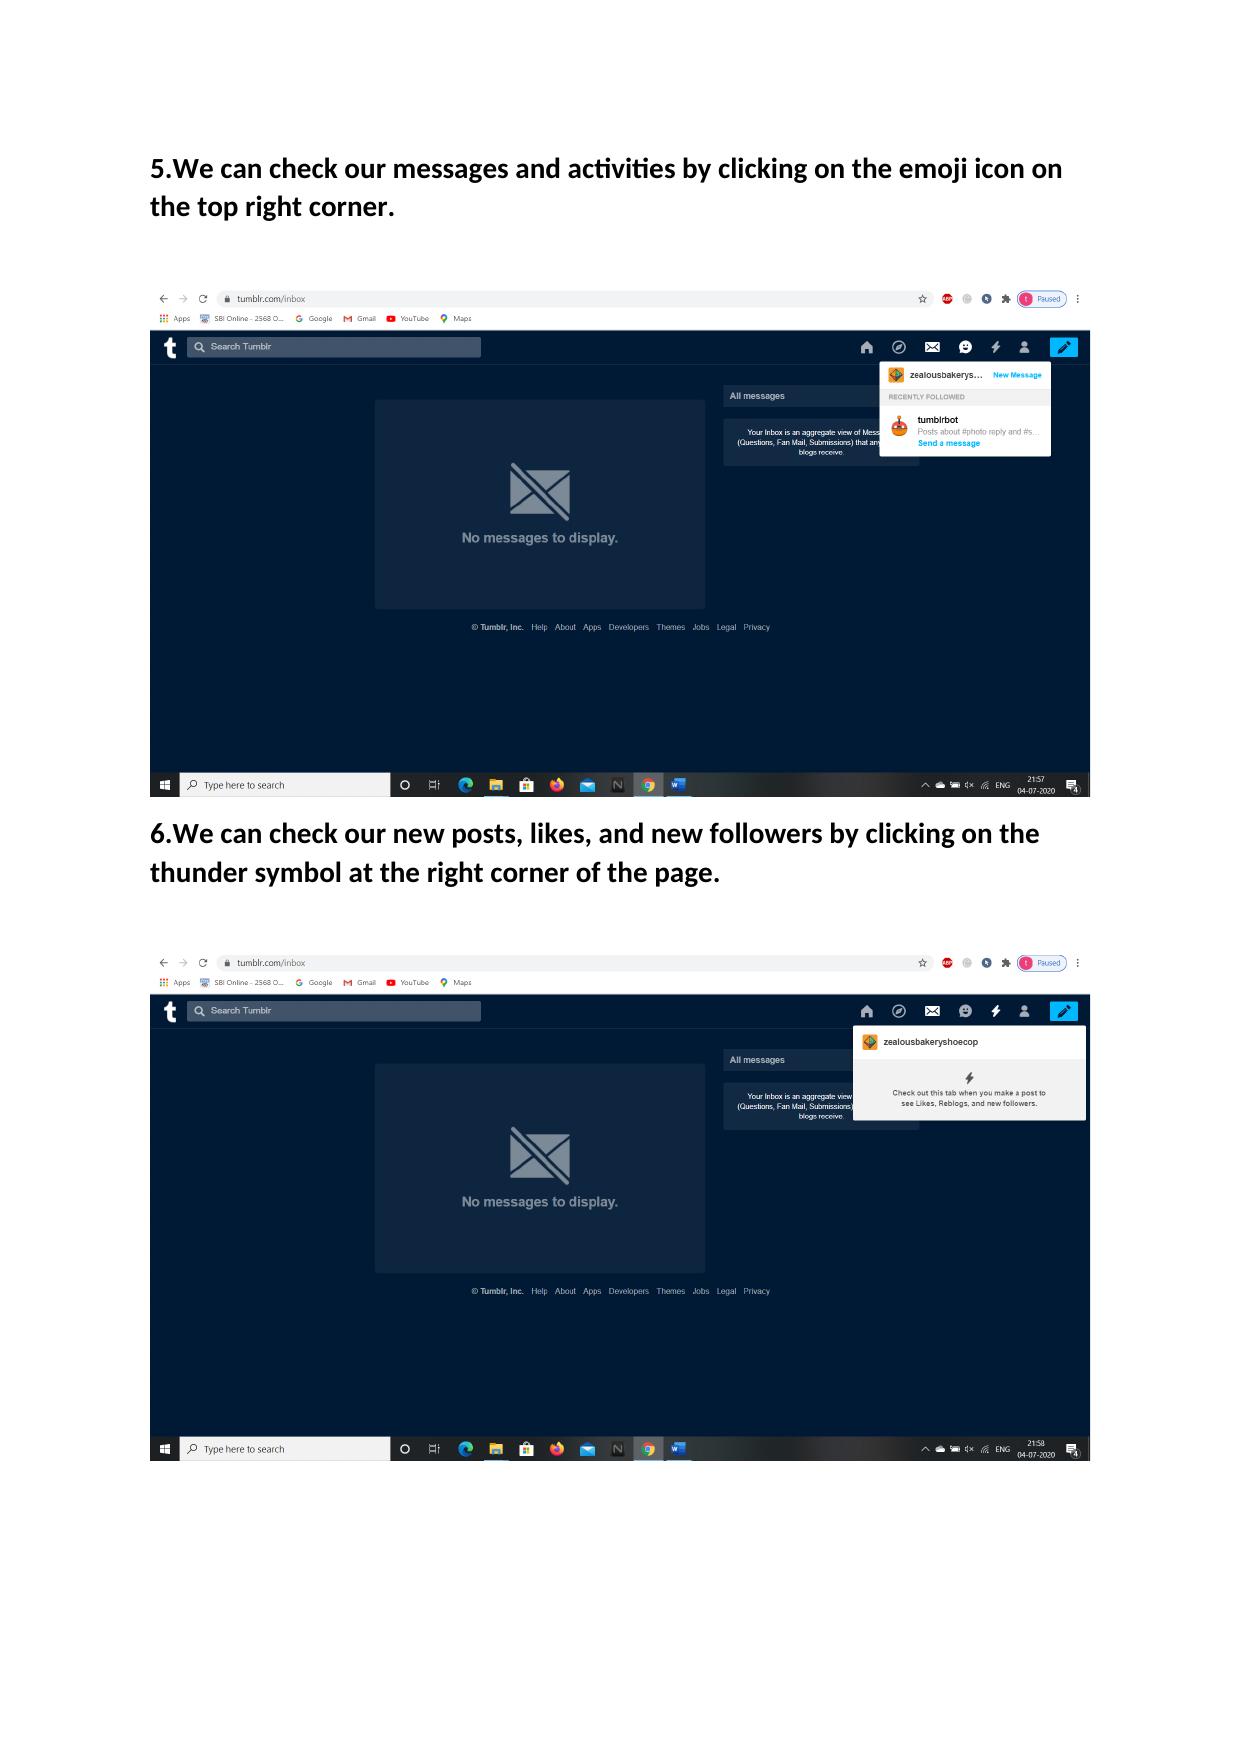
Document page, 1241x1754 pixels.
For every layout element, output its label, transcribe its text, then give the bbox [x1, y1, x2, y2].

picture [150, 955, 1091, 1461]
text 6.We can check our new posts, likes, and new followers by clicking on the thunder symbol at the right corner of the page. [150, 815, 1090, 889]
picture [150, 290, 1091, 797]
text 5.We can check our messages and activities by clicking on the emoji icon on the top right corner. [150, 150, 1090, 224]
